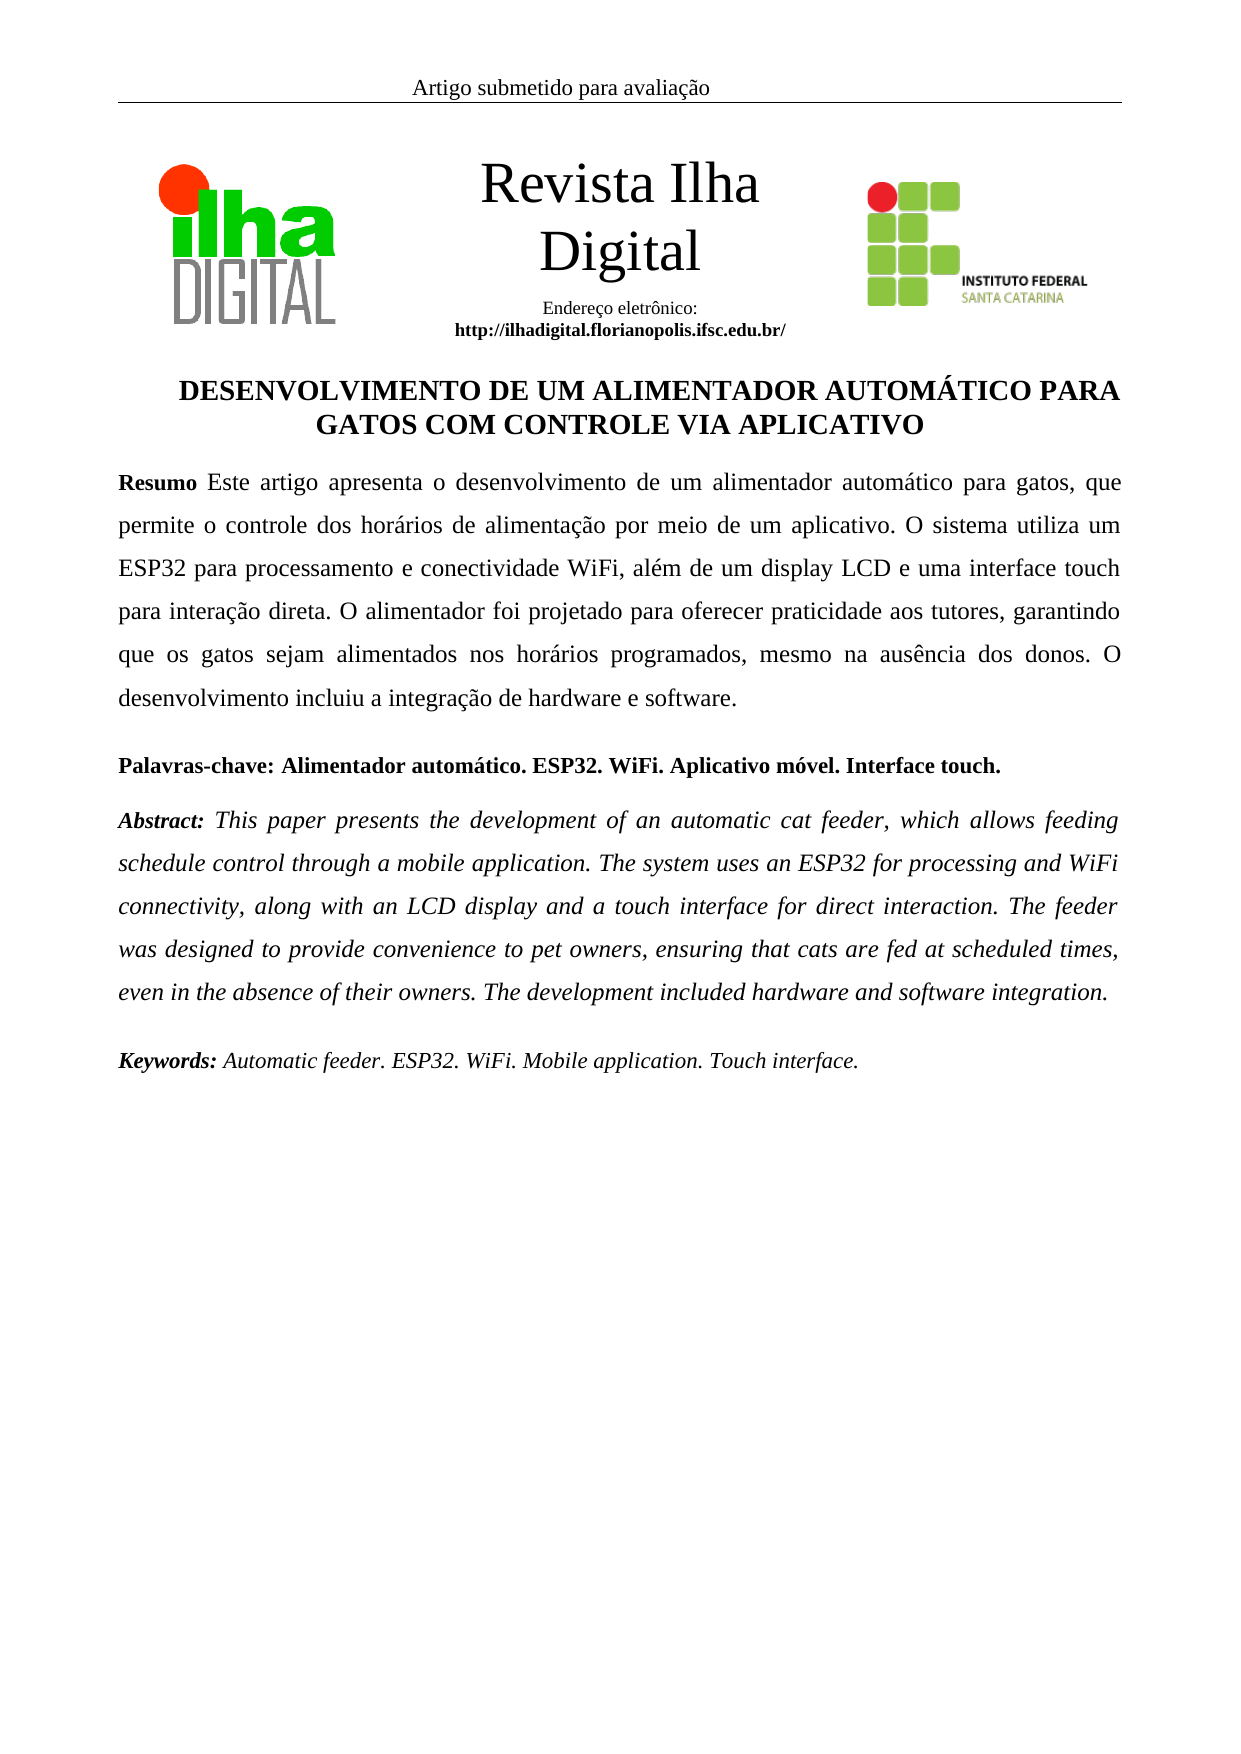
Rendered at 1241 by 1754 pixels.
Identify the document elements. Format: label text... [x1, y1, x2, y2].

text Resumo Este artigo apresenta o desenvolvimento de um alimentador automático para gatos, que permite o controle dos horários de alimentação por meio de um aplicativo. O sistema utiliza um ESP32 para processamento e conectividade WiFi, além de um display LCD e uma interface touch para interação direta. O alimentador foi projetado para oferecer praticidade aos tutores, garantindo que os gatos sejam alimentados nos horários programados, mesmo na ausência dos donos. O desenvolvimento incluiu a integração de hardware e software. [118, 467, 1122, 711]
picture [867, 182, 1088, 306]
table_header [148, 148, 384, 340]
text Palavras-chave: Alimentador automático. ESP32. WiFi. Aplicativo móvel. Interface touch. [118, 752, 1122, 778]
table_header [856, 148, 1093, 340]
text Abstract: This paper presents the development of an automatic cat feeder, which allows feeding schedule control through a mobile application. The system uses an ESP32 for processing and WiFi connectivity, along with an LCD display and a touch interface for direct interaction. The feeder was designed to provide convenience to pet owners, ensuring that cats are fed at scheduled times, even in the absence of their owners. The development included hardware and software integration. [118, 805, 1122, 1006]
text Desenvolvimento de um Alimentador Automático para Gatos com Controle via Aplicativo [118, 373, 1122, 441]
picture [158, 164, 336, 324]
table_header Revista Ilha Digital Endereço eletrônico: http://ilhadigital.florianopolis.ifsc.edu.br/ [384, 148, 856, 340]
text Keywords: Automatic feeder. ESP32. WiFi. Mobile application. Touch interface. [118, 1047, 1122, 1073]
